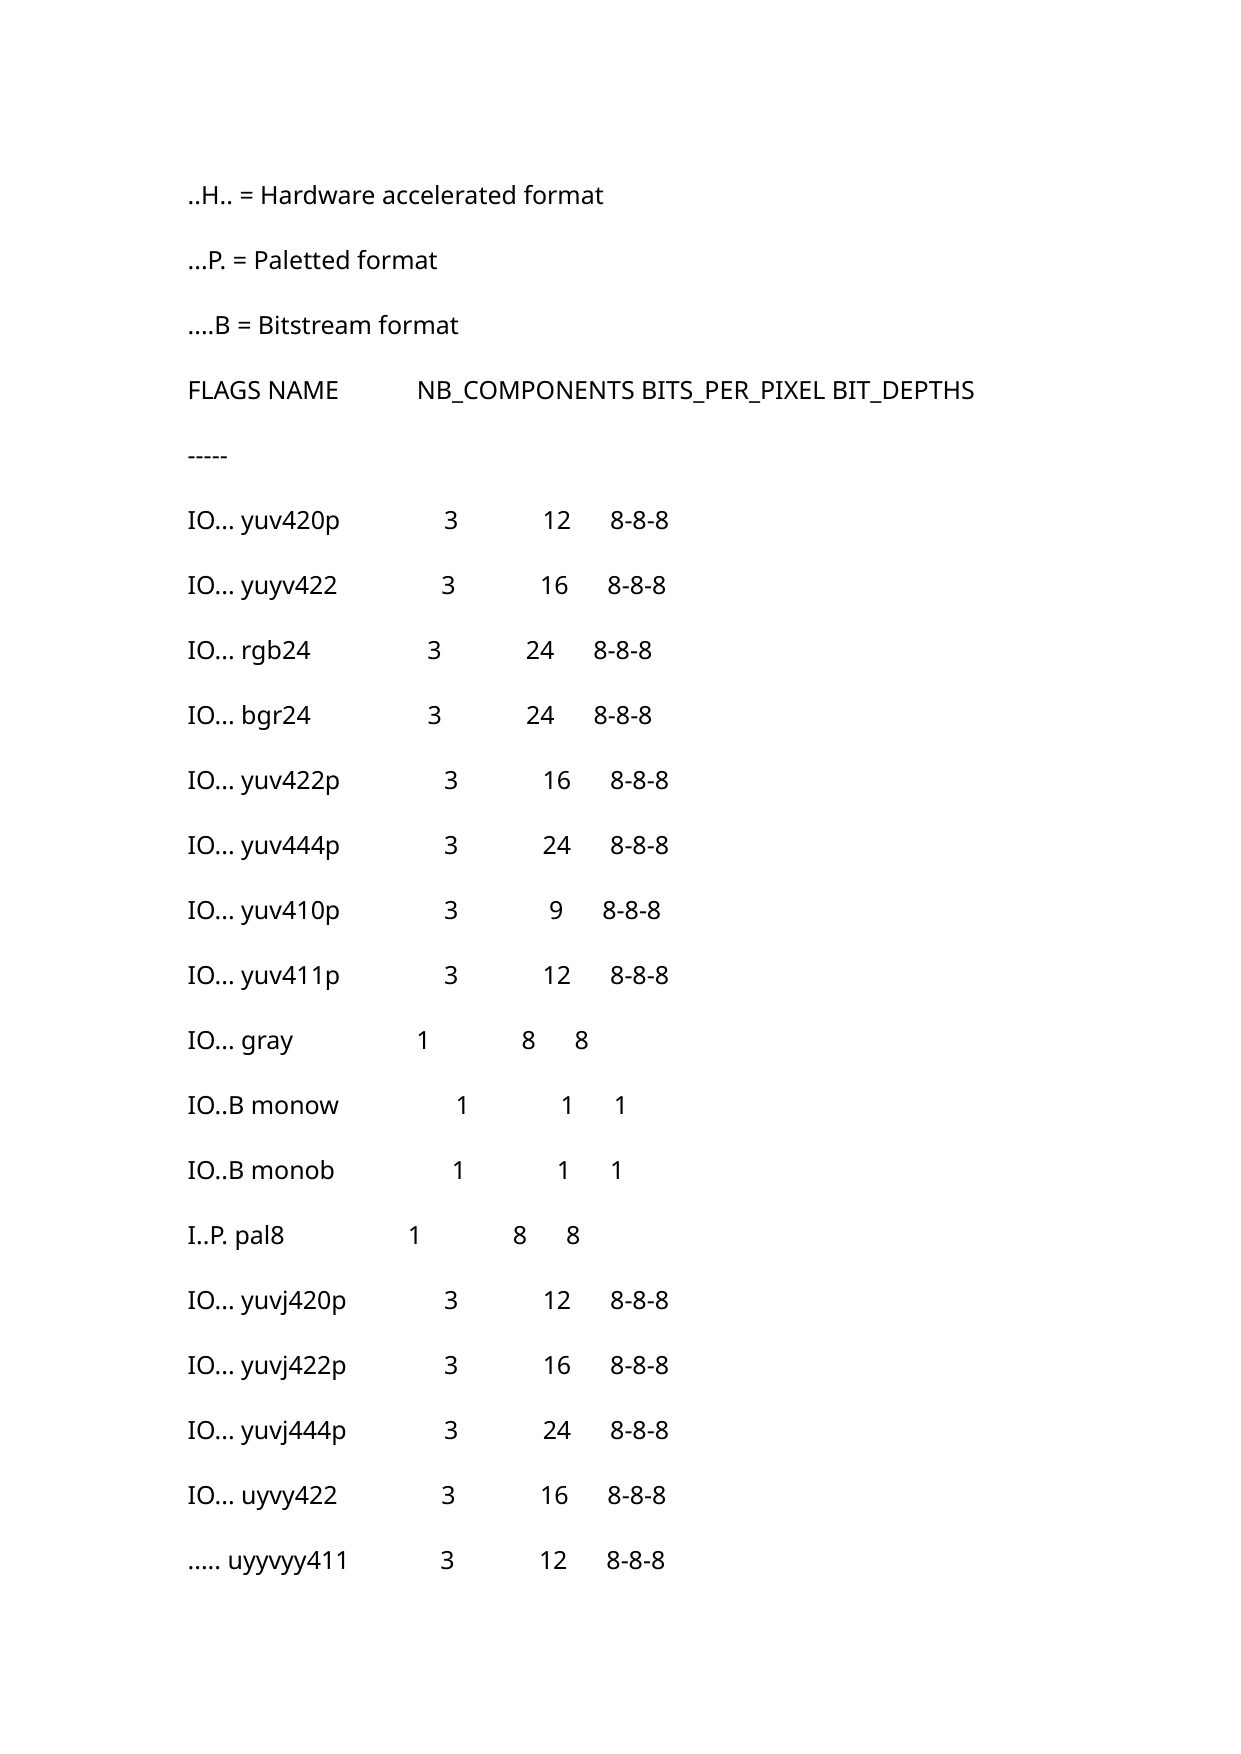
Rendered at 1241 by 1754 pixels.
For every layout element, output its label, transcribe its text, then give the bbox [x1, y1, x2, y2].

list IO... yuv422p 3 16 8-8-8 [187, 747, 1053, 812]
list IO... yuyv422 3 16 8-8-8 [187, 552, 1053, 617]
list ...P. = Paletted format [187, 227, 1053, 292]
list IO... uyvy422 3 16 8-8-8 [187, 1462, 1053, 1527]
list IO... bgr24 3 24 8-8-8 [187, 682, 1053, 747]
list IO..B monob 1 1 1 [187, 1137, 1053, 1202]
list ..... uyyvyy411 3 12 8-8-8 [187, 1527, 1053, 1592]
list IO... yuv410p 3 9 8-8-8 [187, 877, 1053, 942]
list IO... yuvj420p 3 12 8-8-8 [187, 1267, 1053, 1332]
list ..H.. = Hardware accelerated format [187, 162, 1053, 227]
list ----- [187, 422, 1053, 487]
list I..P. pal8 1 8 8 [187, 1202, 1053, 1267]
list IO... gray 1 8 8 [187, 1007, 1053, 1072]
list IO..B monow 1 1 1 [187, 1072, 1053, 1137]
list IO... yuv411p 3 12 8-8-8 [187, 942, 1053, 1007]
list FLAGS NAME NB_COMPONENTS BITS_PER_PIXEL BIT_DEPTHS [187, 357, 1053, 422]
list IO... yuvj444p 3 24 8-8-8 [187, 1397, 1053, 1462]
list ....B = Bitstream format [187, 292, 1053, 357]
list IO... yuv420p 3 12 8-8-8 [187, 487, 1053, 552]
list IO... rgb24 3 24 8-8-8 [187, 617, 1053, 682]
list IO... yuv444p 3 24 8-8-8 [187, 812, 1053, 877]
list IO... yuvj422p 3 16 8-8-8 [187, 1332, 1053, 1397]
